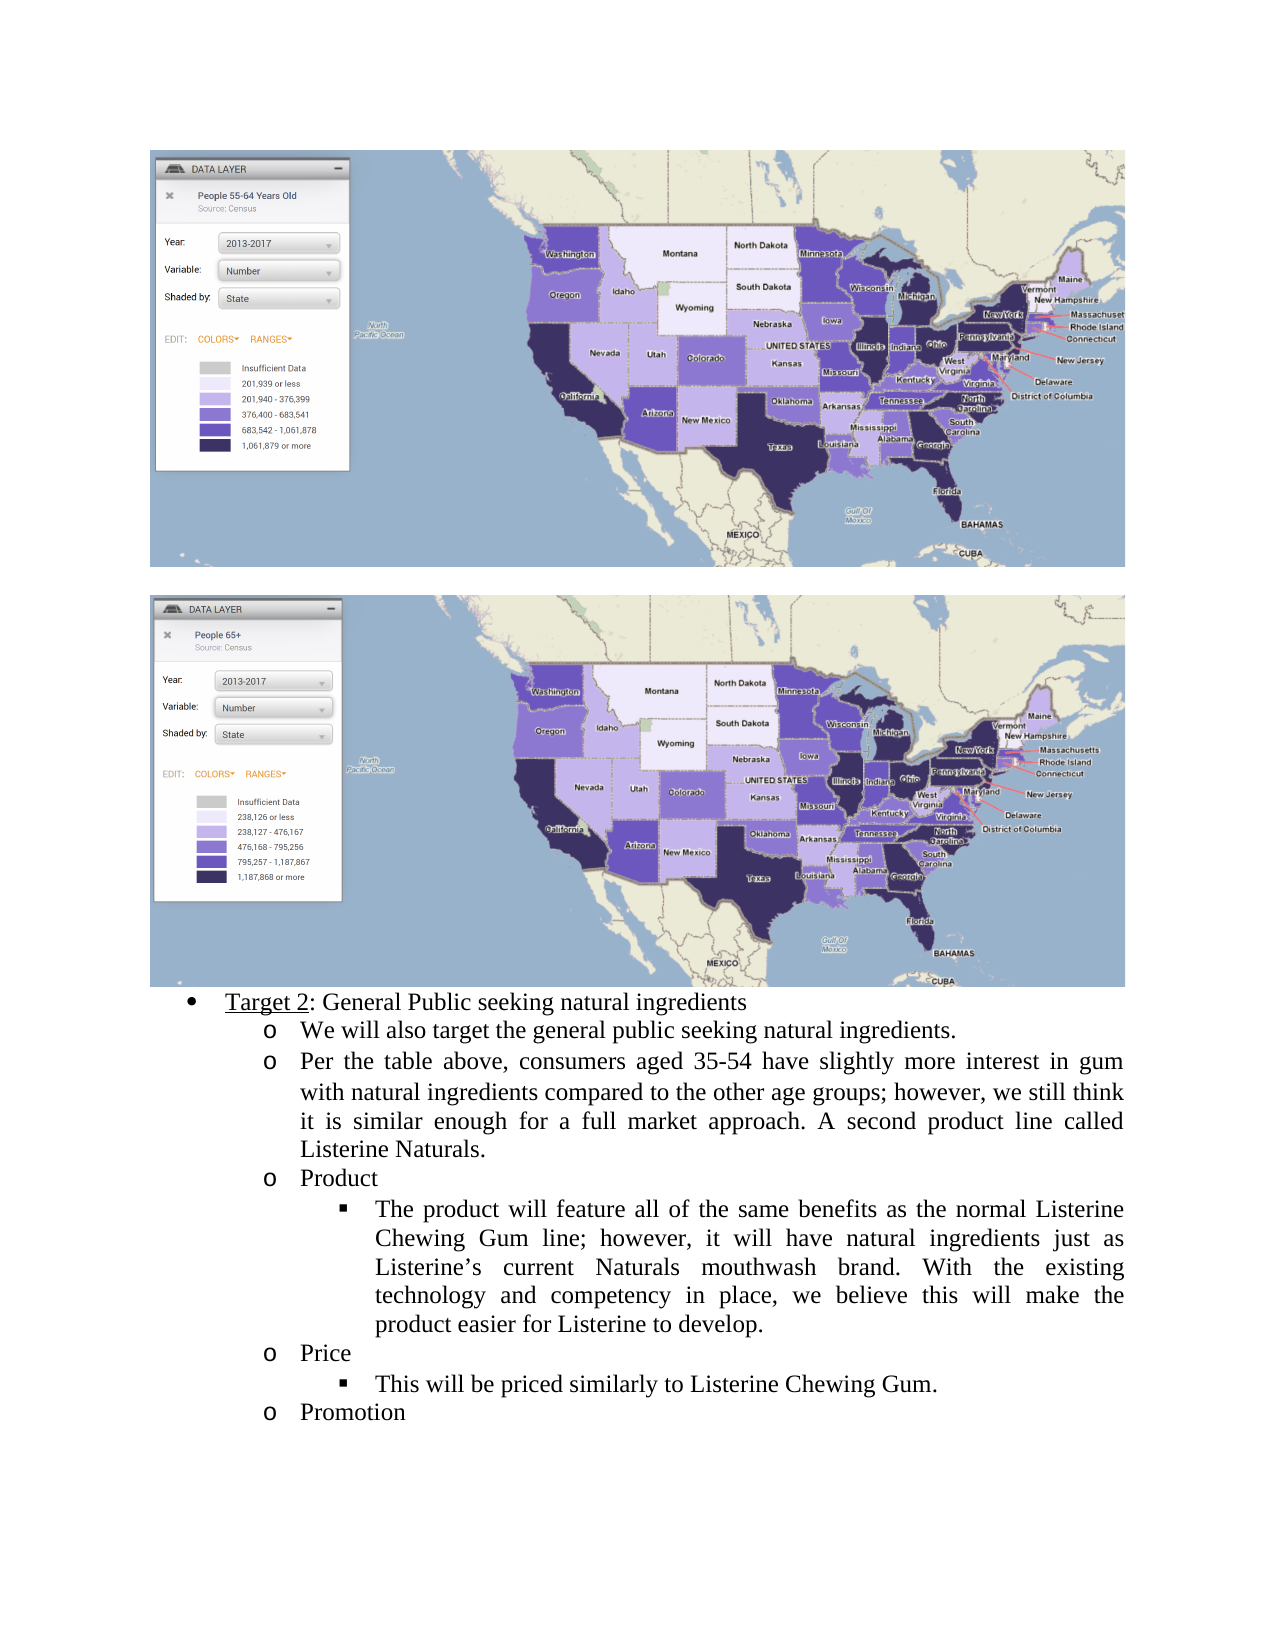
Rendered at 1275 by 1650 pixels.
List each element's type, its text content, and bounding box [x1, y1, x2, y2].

list Per the table above, consumers aged 35-54 have slightly more interest in gum with natural ingredients compared to the other age groups; however, we still think it is similar enough for a full market approach. A second product line called Listerine Naturals. [262, 1046, 1125, 1163]
list We will also target the general public seeking natural ingredients. [262, 1015, 1125, 1046]
list Promotion [262, 1397, 1125, 1428]
list Target 2: General Public seeking natural ingredients [187, 987, 1125, 1015]
list Product [262, 1163, 1125, 1194]
list Price [262, 1338, 1125, 1369]
picture [150, 595, 1125, 987]
list The product will feature all of the same benefits as the normal Listerine Chewing Gum line; however, it will have natural ingredients just as Listerine’s current Naturals mouthwash brand. With the existing technology and competency in place, we believe this will make the product easier for Listerine to develop. [337, 1194, 1125, 1338]
list This will be priced similarly to Listerine Chewing Gum. [337, 1369, 1125, 1397]
picture [150, 150, 1125, 567]
